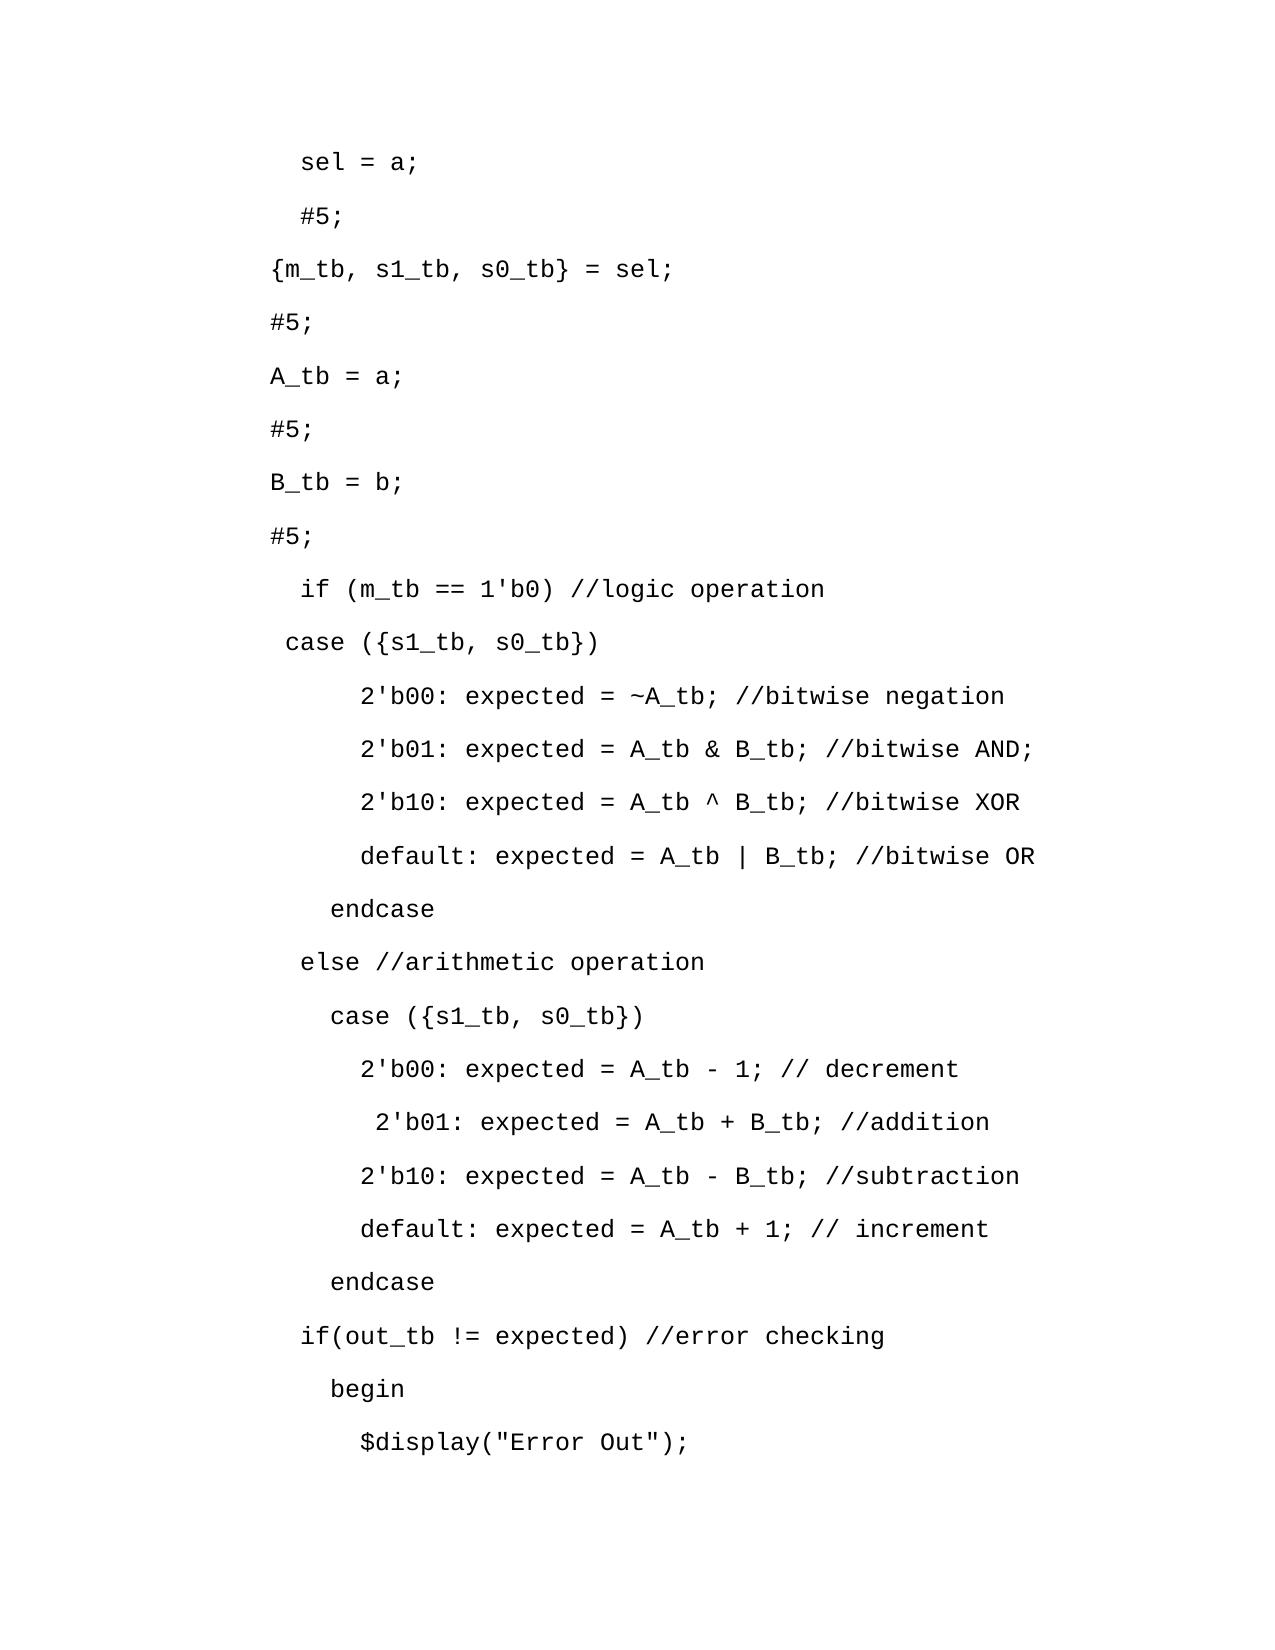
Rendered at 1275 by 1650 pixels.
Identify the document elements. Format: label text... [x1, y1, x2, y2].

text 2'b10: expected = A_tb - B_tb; //subtraction [150, 1163, 1125, 1192]
text else //arithmetic operation [150, 950, 1125, 978]
text 2'b00: expected = ~A_tb; //bitwise negation [150, 683, 1125, 712]
text default: expected = A_tb + 1; // increment [150, 1217, 1125, 1245]
text 2'b10: expected = A_tb ^ B_tb; //bitwise XOR [150, 790, 1125, 818]
text 2'b00: expected = A_tb - 1; // decrement [150, 1057, 1125, 1085]
text 2'b01: expected = A_tb + B_tb; //addition [150, 1110, 1125, 1138]
text A_tb = a; [150, 363, 1125, 392]
text #5; [150, 310, 1125, 338]
text 2'b01: expected = A_tb & B_tb; //bitwise AND; [150, 737, 1125, 765]
text endcase [150, 1270, 1125, 1298]
text #5; [150, 417, 1125, 445]
text #5; [150, 523, 1125, 552]
text $display("Error Out"); [150, 1430, 1125, 1458]
text begin [150, 1377, 1125, 1405]
text case ({s1_tb, s0_tb}) [150, 1003, 1125, 1032]
text if (m_tb == 1'b0) //logic operation [150, 577, 1125, 605]
text endcase [150, 897, 1125, 925]
text sel = a; [150, 150, 1125, 178]
text if(out_tb != expected) //error checking [150, 1323, 1125, 1352]
text B_tb = b; [150, 470, 1125, 498]
text case ({s1_tb, s0_tb}) [150, 630, 1125, 658]
text default: expected = A_tb | B_tb; //bitwise OR [150, 843, 1125, 872]
text #5; [150, 203, 1125, 232]
text {m_tb, s1_tb, s0_tb} = sel; [150, 257, 1125, 285]
